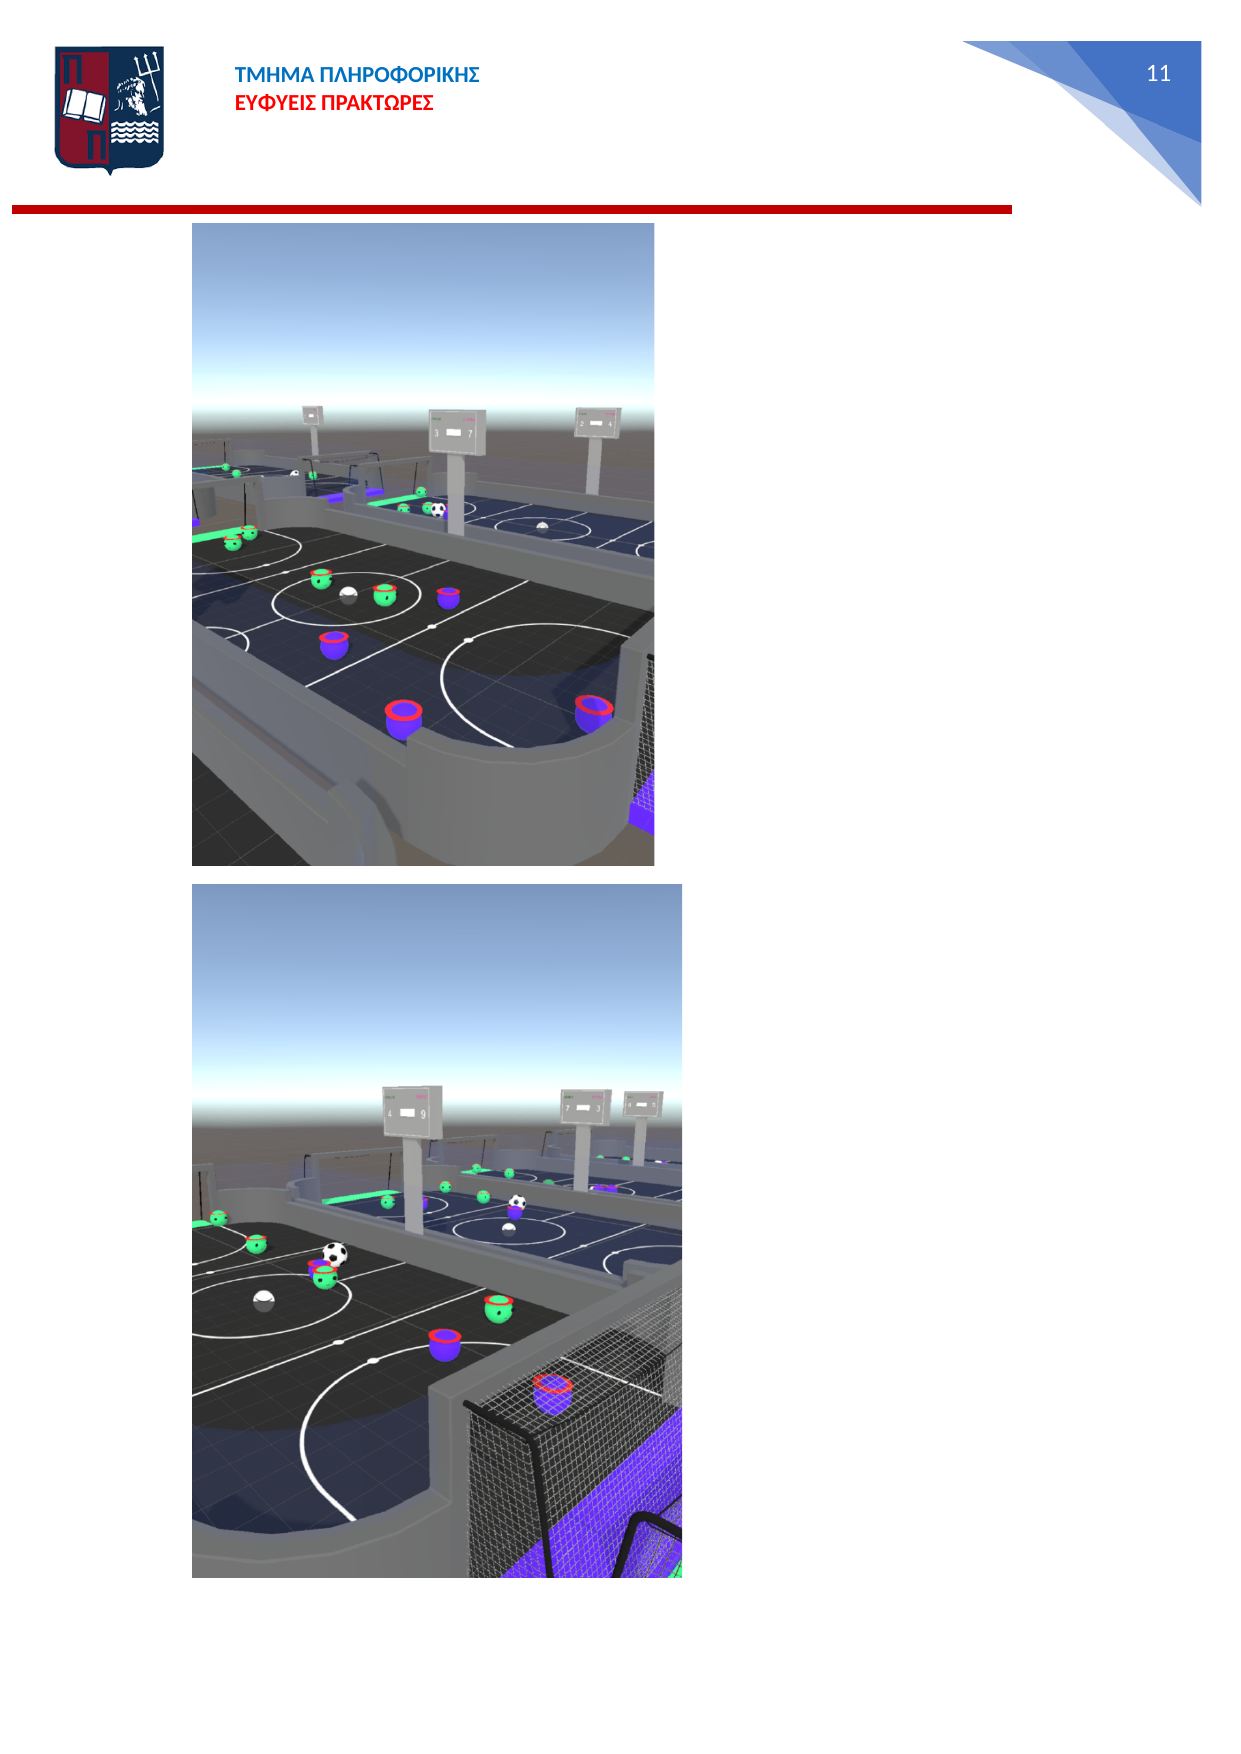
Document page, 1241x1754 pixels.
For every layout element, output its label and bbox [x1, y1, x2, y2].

picture [192, 223, 655, 866]
picture [962, 41, 1202, 207]
picture [192, 884, 683, 1578]
picture [54, 46, 164, 176]
